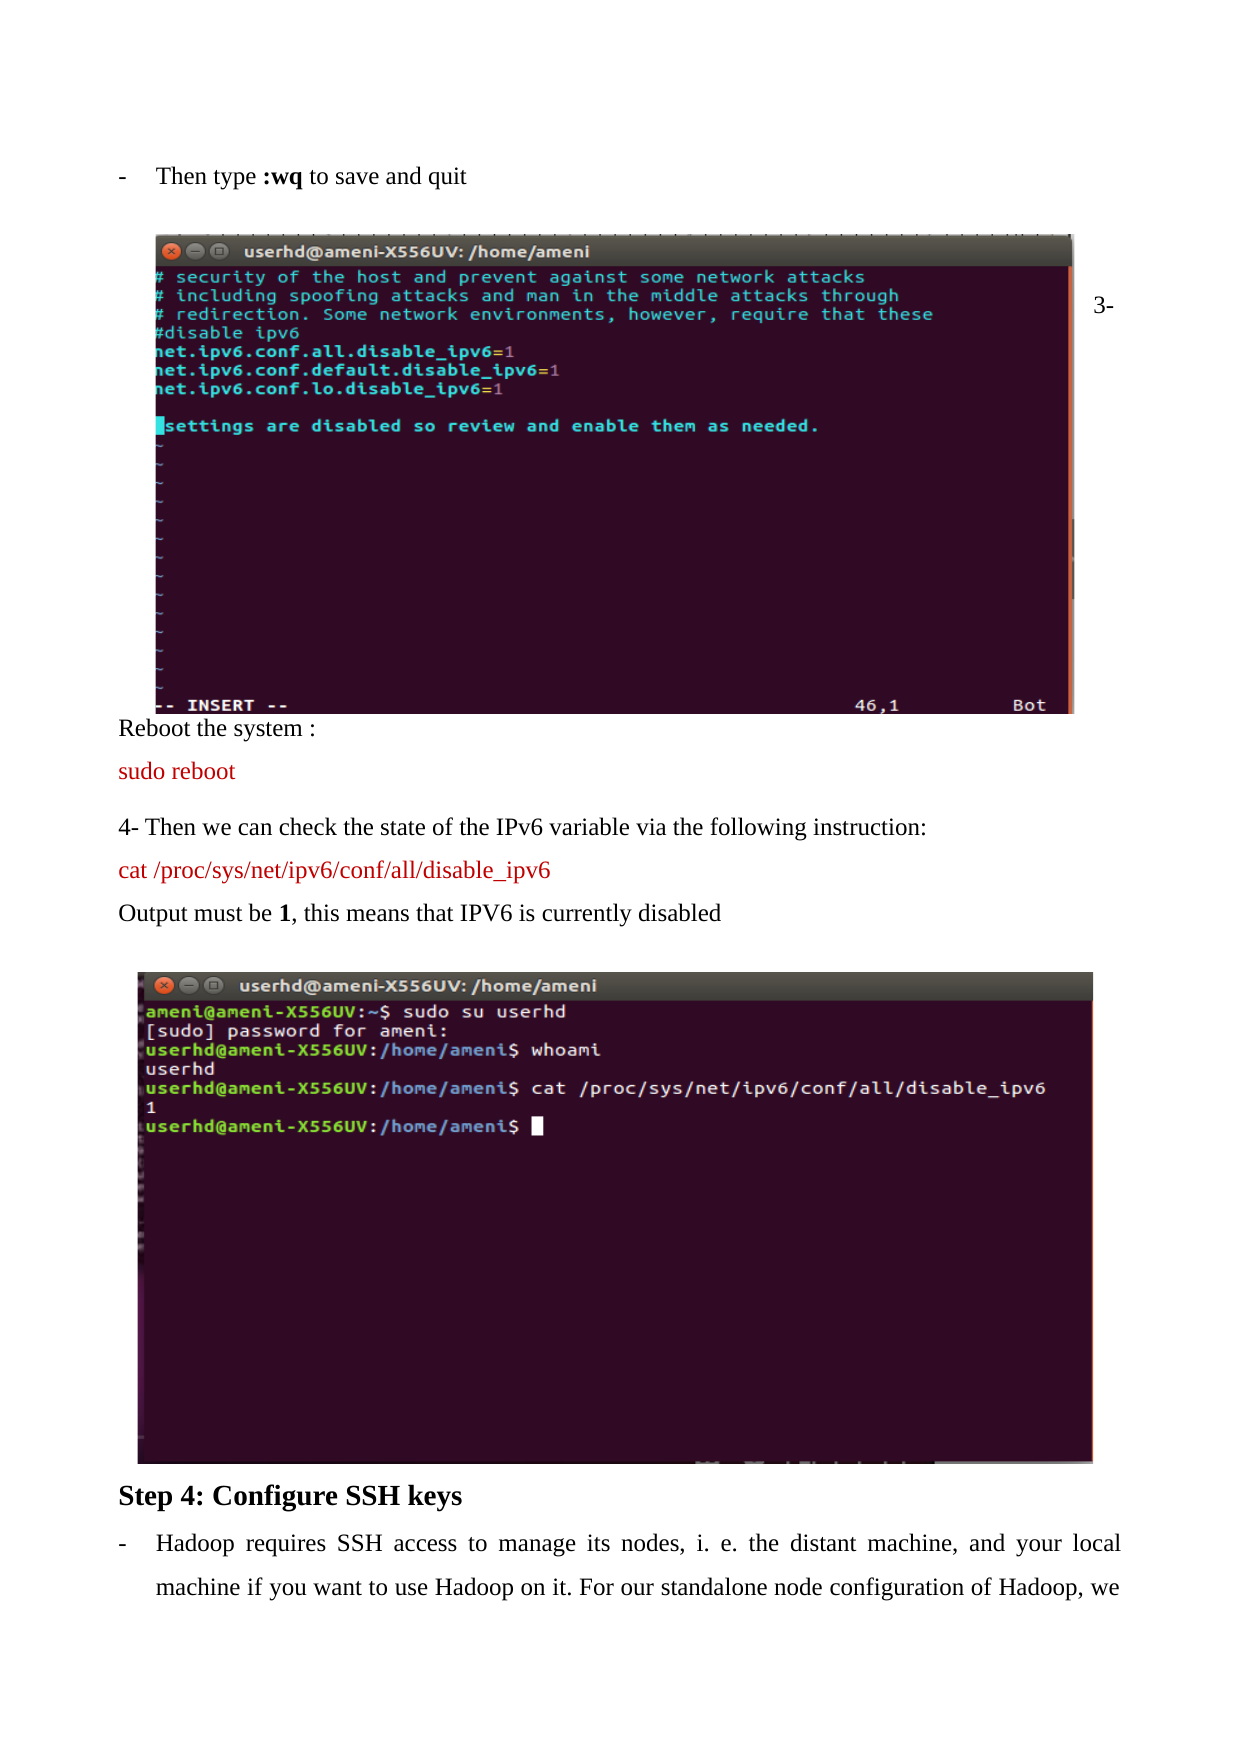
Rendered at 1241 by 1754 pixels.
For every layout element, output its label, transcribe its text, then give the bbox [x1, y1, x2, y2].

list Then type :wq to save and quit [118, 161, 1122, 190]
picture [137, 972, 1094, 1464]
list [118, 1528, 1122, 1600]
text sudo reboot [118, 756, 1122, 785]
picture [155, 234, 1075, 714]
text cat /proc/sys/net/ipv6/conf/all/disable_ipv6 [118, 855, 1122, 884]
text Output must be 1, this means that IPV6 is currently disabled [118, 898, 1122, 927]
text Step 4: Configure SSH keys [118, 1157, 1122, 1512]
text 4- Then we can check the state of the IPv6 variable via the following instruction: [118, 812, 1122, 841]
